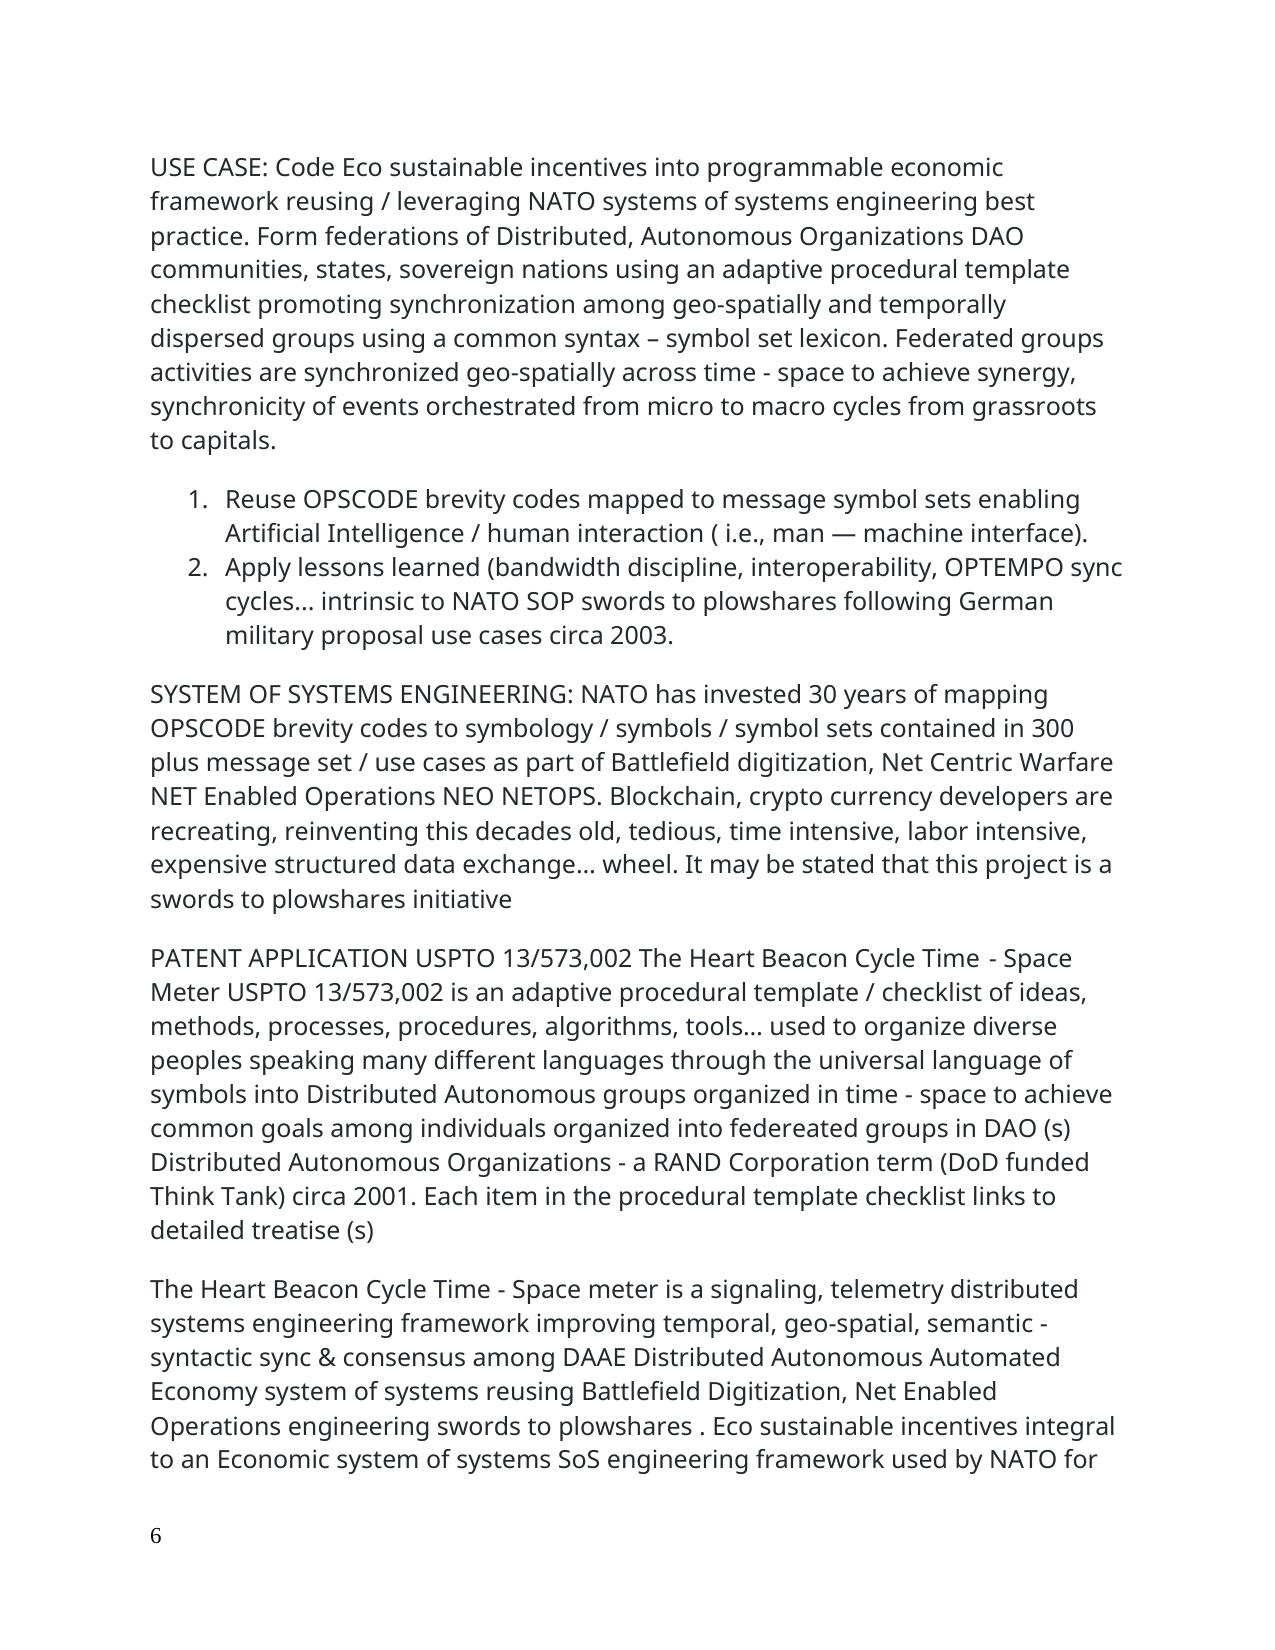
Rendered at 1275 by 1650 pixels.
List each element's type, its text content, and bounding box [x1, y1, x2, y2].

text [150, 1272, 1125, 1476]
text USE CASE: Code Eco sustainable incentives into programmable economic framework reusing / leveraging NATO systems of systems engineering best practice. Form federations of Distributed, Autonomous Organizations DAO communities, states, sovereign nations using an adaptive procedural template checklist promoting synchronization among geo-spatially and temporally dispersed groups using a common syntax – symbol set lexicon. Federated groups activities are synchronized geo-spatially across time - space to achieve synergy, synchronicity of events orchestrated from micro to macro cycles from grassroots to capitals. [150, 150, 1125, 457]
list Apply lessons learned (bandwidth discipline, interoperability, OPTEMPO sync cycles... intrinsic to NATO SOP swords to plowshares following German military proposal use cases circa 2003. [187, 550, 1125, 652]
text SYSTEM OF SYSTEMS ENGINEERING: NATO has invested 30 years of mapping OPSCODE brevity codes to symbology / symbols / symbol sets contained in 300 plus message set / use cases as part of Battlefield digitization, Net Centric Warfare NET Enabled Operations NEO NETOPS. Blockchain, crypto currency developers are recreating, reinventing this decades old, tedious, time intensive, labor intensive, expensive structured data exchange… wheel. It may be stated that this project is a swords to plowshares initiative [150, 677, 1125, 915]
text PATENT APPLICATION USPTO 13/573,002 The Heart Beacon Cycle Time - Space Meter USPTO 13/573,002 is an adaptive procedural template / checklist of ideas, methods, processes, procedures, algorithms, tools… used to organize diverse peoples speaking many different languages through the universal language of symbols into Distributed Autonomous groups organized in time - space to achieve common goals among individuals organized into federeated groups in DAO (s) Distributed Autonomous Organizations - a RAND Corporation term (DoD funded Think Tank) circa 2001. Each item in the procedural template checklist links to detailed treatise (s) [150, 940, 1125, 1247]
list Reuse OPSCODE brevity codes mapped to message symbol sets enabling Artificial Intelligence / human interaction ( i.e., man — machine interface). [187, 482, 1125, 550]
